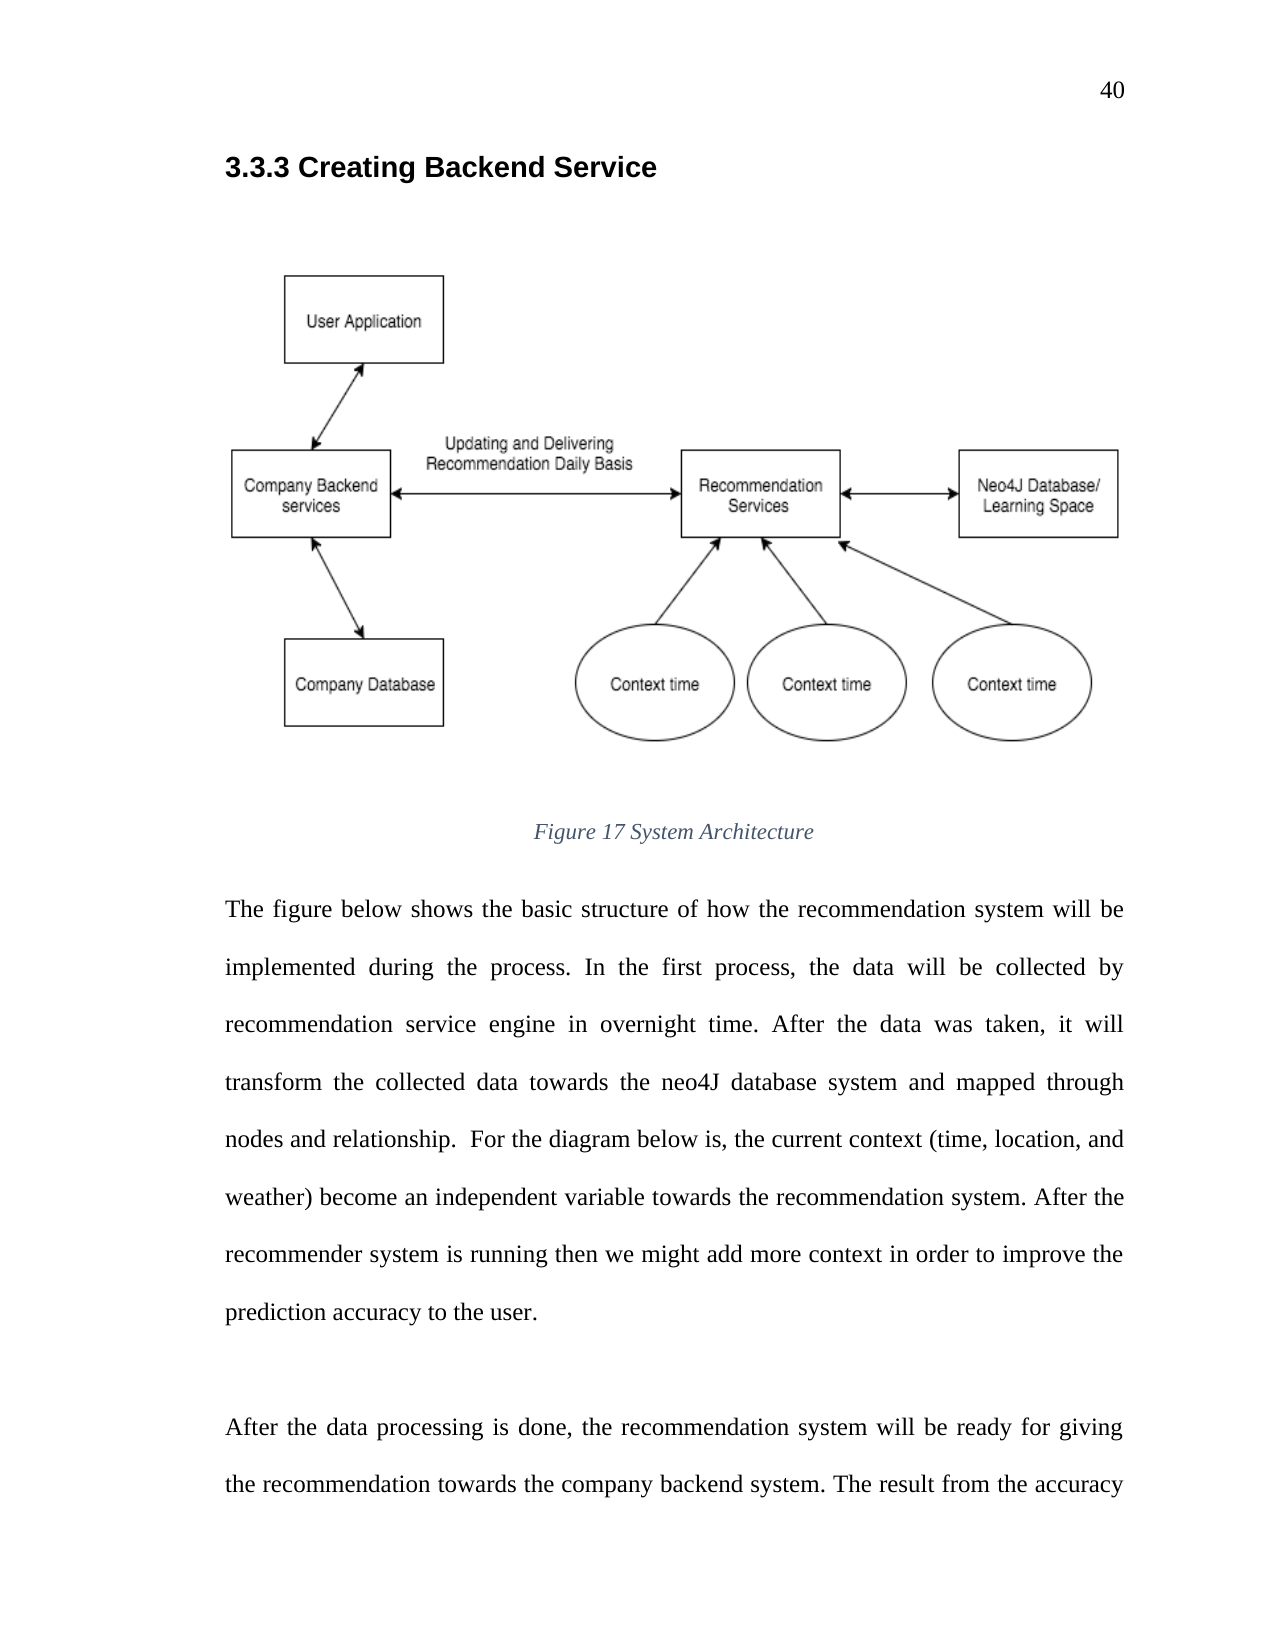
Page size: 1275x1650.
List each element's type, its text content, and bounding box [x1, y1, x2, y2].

text The figure below shows the basic structure of how the recommendation system will be implemented during the process. In the first process, the data will be collected by recommendation service engine in overnight time. After the data was taken, it will transform the collected data towards the neo4J database system and mapped through nodes and relationship. For the diagram below is, the current context (time, location, and weather) become an independent variable towards the recommendation system. After the recommender system is running then we might add more context in order to improve the prediction accuracy to the user. [225, 894, 1125, 1326]
subtitle 3.3.3 Creating Backend Service [225, 150, 1125, 183]
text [225, 1412, 1125, 1498]
text Figure 17 System Architecture [225, 818, 1125, 845]
